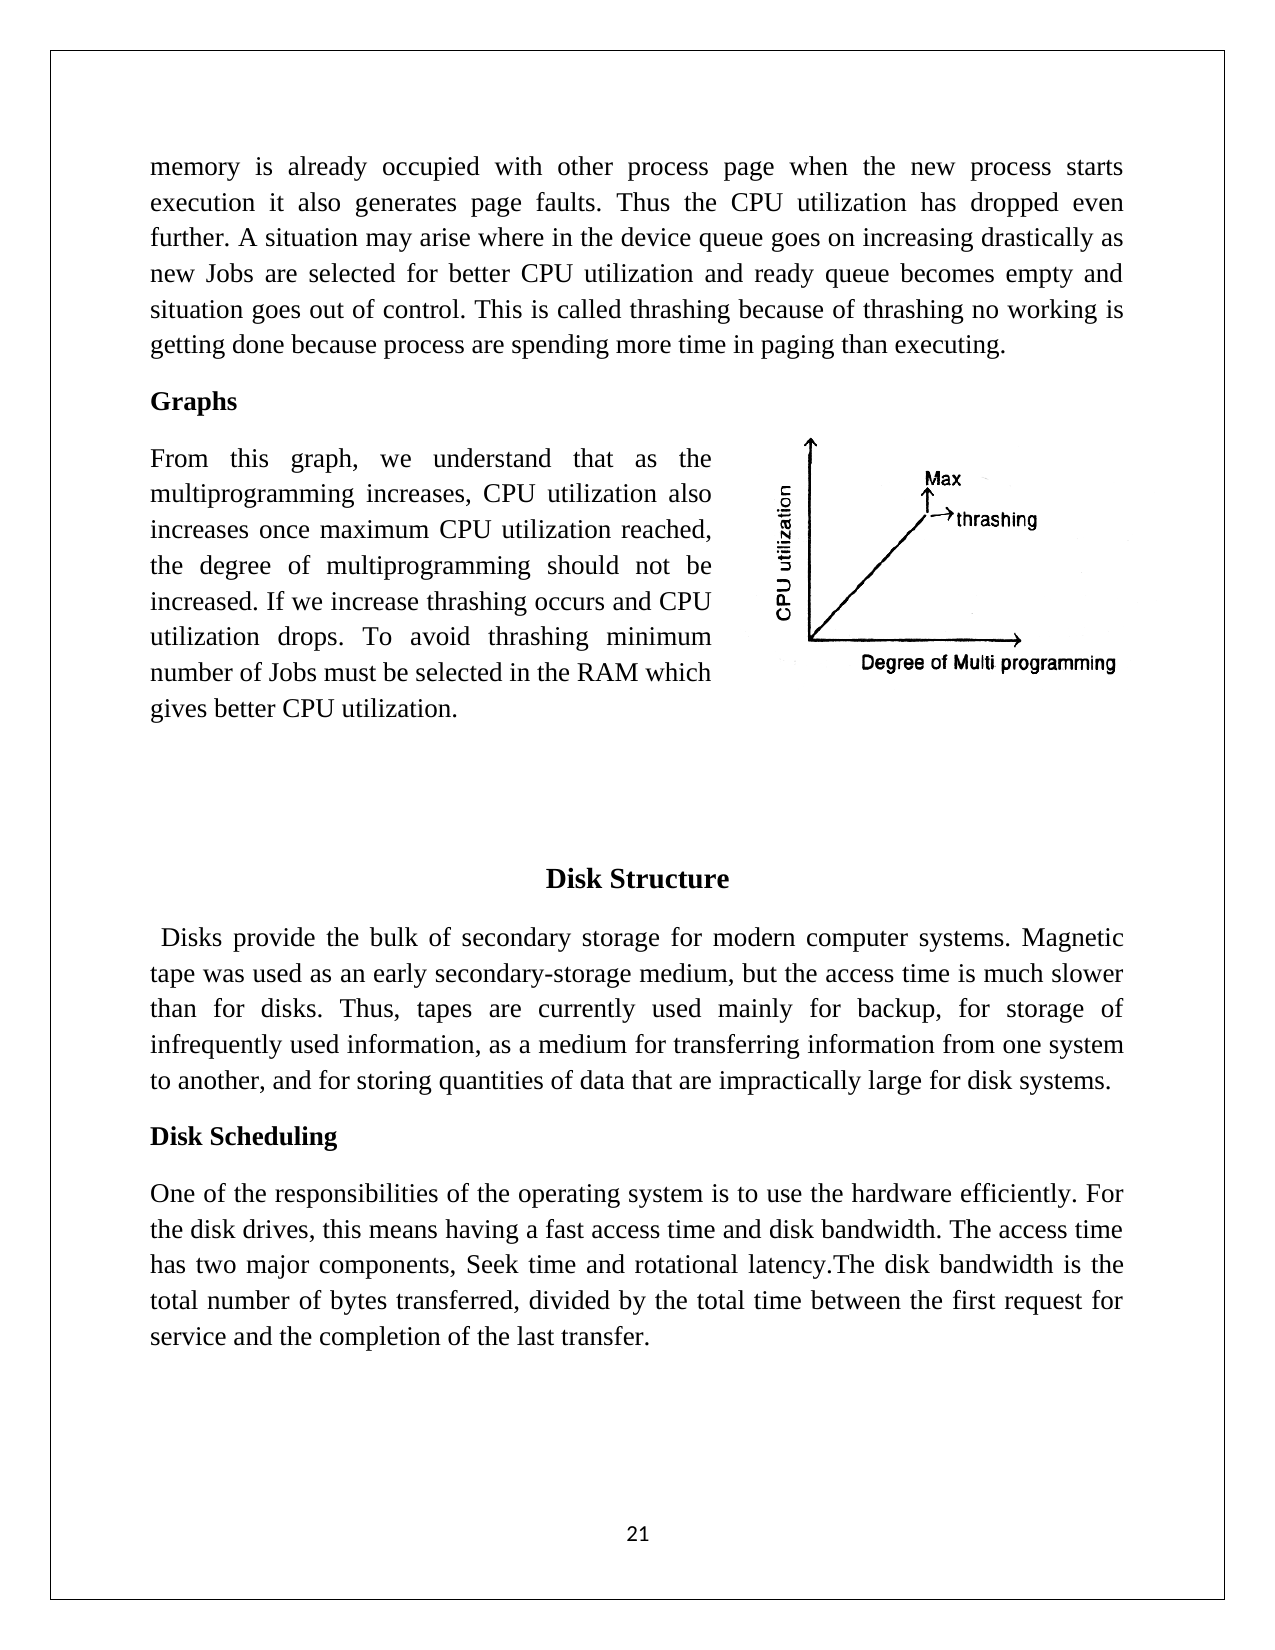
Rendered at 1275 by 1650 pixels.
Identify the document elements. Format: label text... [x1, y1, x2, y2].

text Graphs [150, 385, 1125, 416]
text From this graph, we understand that as the multiprogramming increases, CPU utilization also increases once maximum CPU utilization reached, the degree of multiprogramming should not be increased. If we increase thrashing occurs and CPU utilization drops. To avoid thrashing minimum number of Jobs must be selected in the RAM which gives better CPU utilization. [150, 442, 1125, 723]
text One of the responsibilities of the operating system is to use the hardware efficiently. For the disk drives, this means having a fast access time and disk bandwidth. The access time has two major components, Seek time and rotational latency.The disk bandwidth is the total number of bytes transferred, divided by the total time between the first request for service and the completion of the last transfer. [150, 1177, 1125, 1351]
text Disk Structure [150, 862, 1125, 895]
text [150, 150, 1125, 360]
text Disk Scheduling [150, 1120, 1125, 1152]
text Disks provide the bulk of secondary storage for modern computer systems. Magnetic tape was used as an early secondary-storage medium, but the access time is much slower than for disks. Thus, tapes are currently used mainly for backup, for storage of infrequently used information, as a medium for transferring information from one system to another, and for storing quantities of data that are impractically large for disk systems. [150, 921, 1125, 1095]
